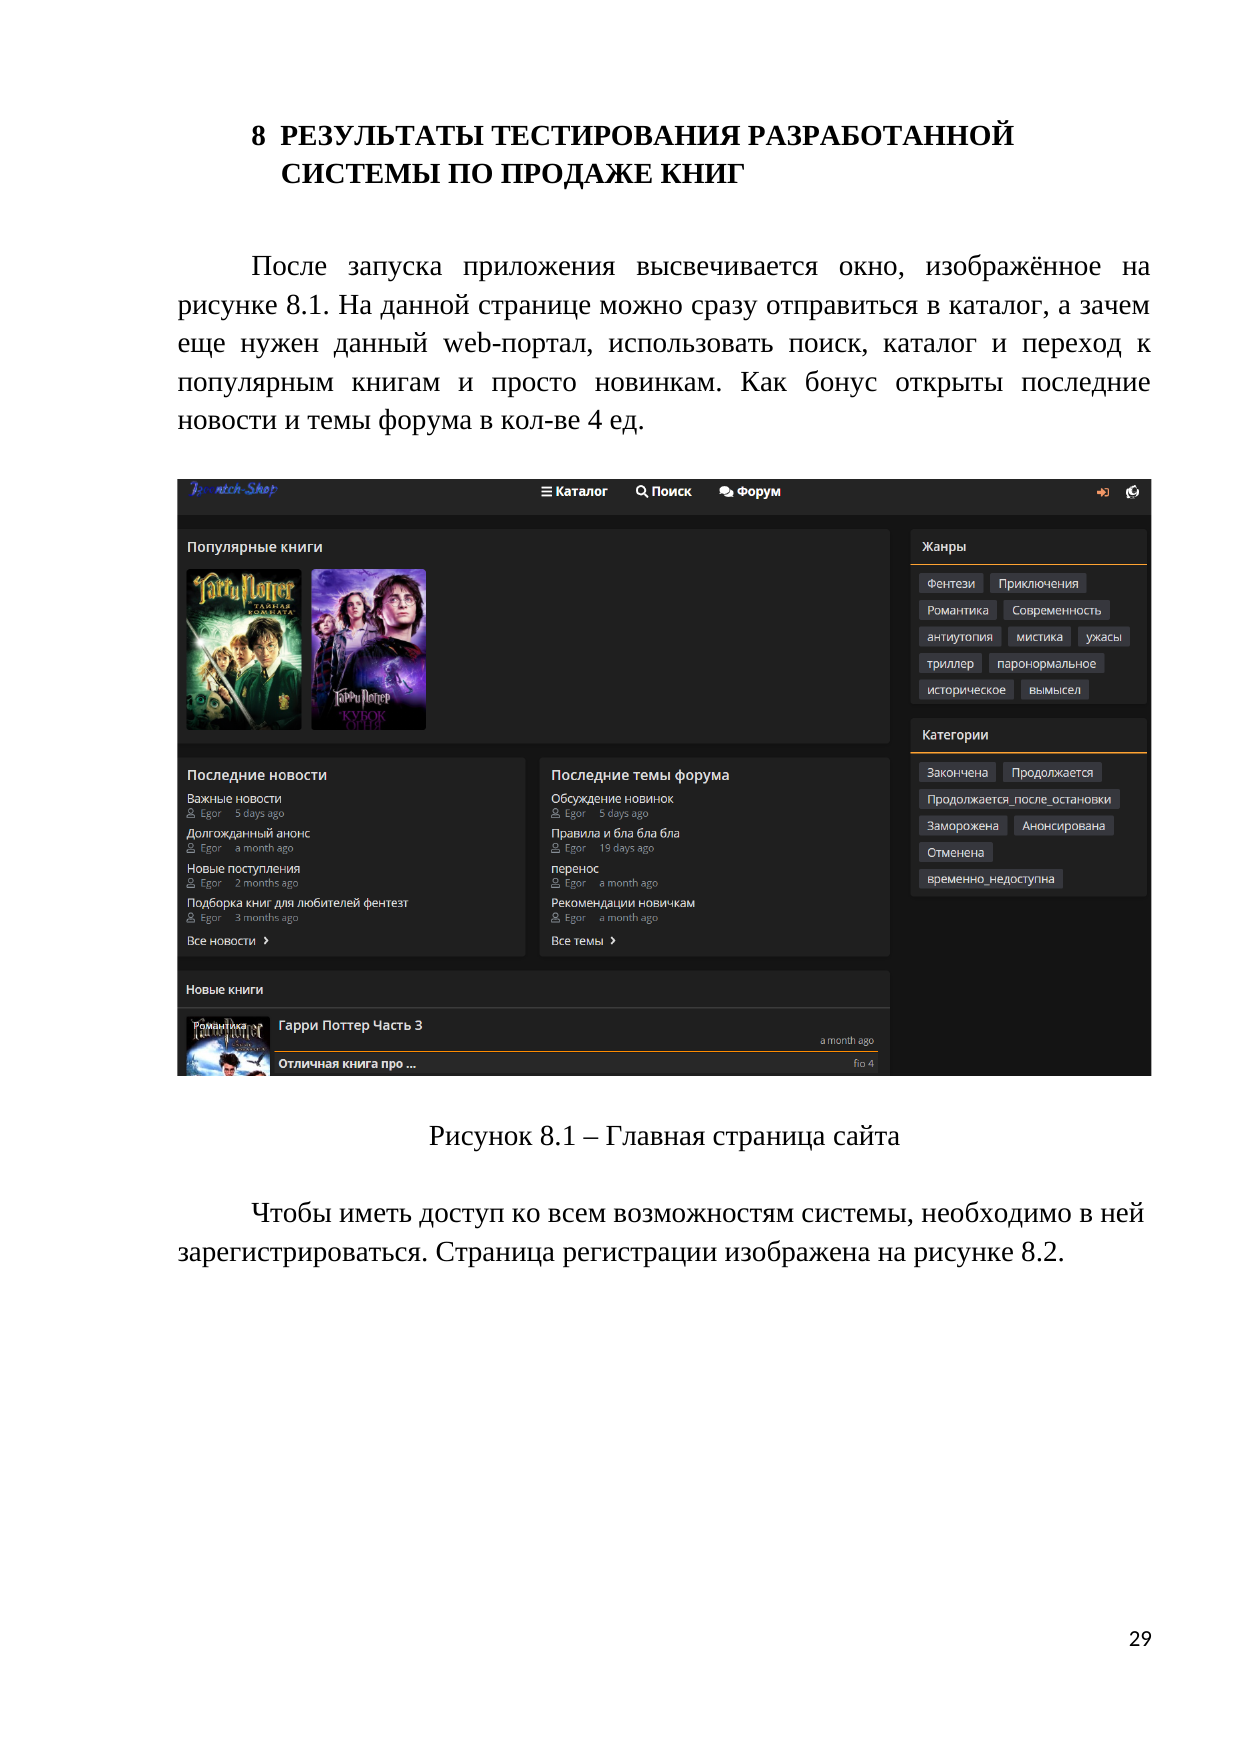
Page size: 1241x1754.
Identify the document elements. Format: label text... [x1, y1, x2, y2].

text Чтобы иметь доступ ко всем возможностям системы, необходимо в ней зарегистрироваться. Страница регистрации изображена на рисунке 8.2. [177, 1195, 1152, 1267]
picture [177, 479, 1152, 1076]
subtitle 8 РЕЗУЛЬТАТЫ ТЕСТИРОВАНИЯ РАЗРАБОТАННОЙ СИСТЕМЫ ПО ПРОДАЖЕ КНИГ [251, 118, 1152, 190]
text Рисунок 8.1 – Главная страница сайта [177, 1118, 1152, 1152]
text После запуска приложения высвечивается окно, изображённое на рисунке 8.1. На данной странице можно сразу отправиться в каталог, а зачем еще нужен данный web-портал, использовать поиск, каталог и переход к популярным книгам и просто новинкам. Как бонус открыты последние новости и темы форума в кол-ве 4 ед. [177, 248, 1152, 436]
